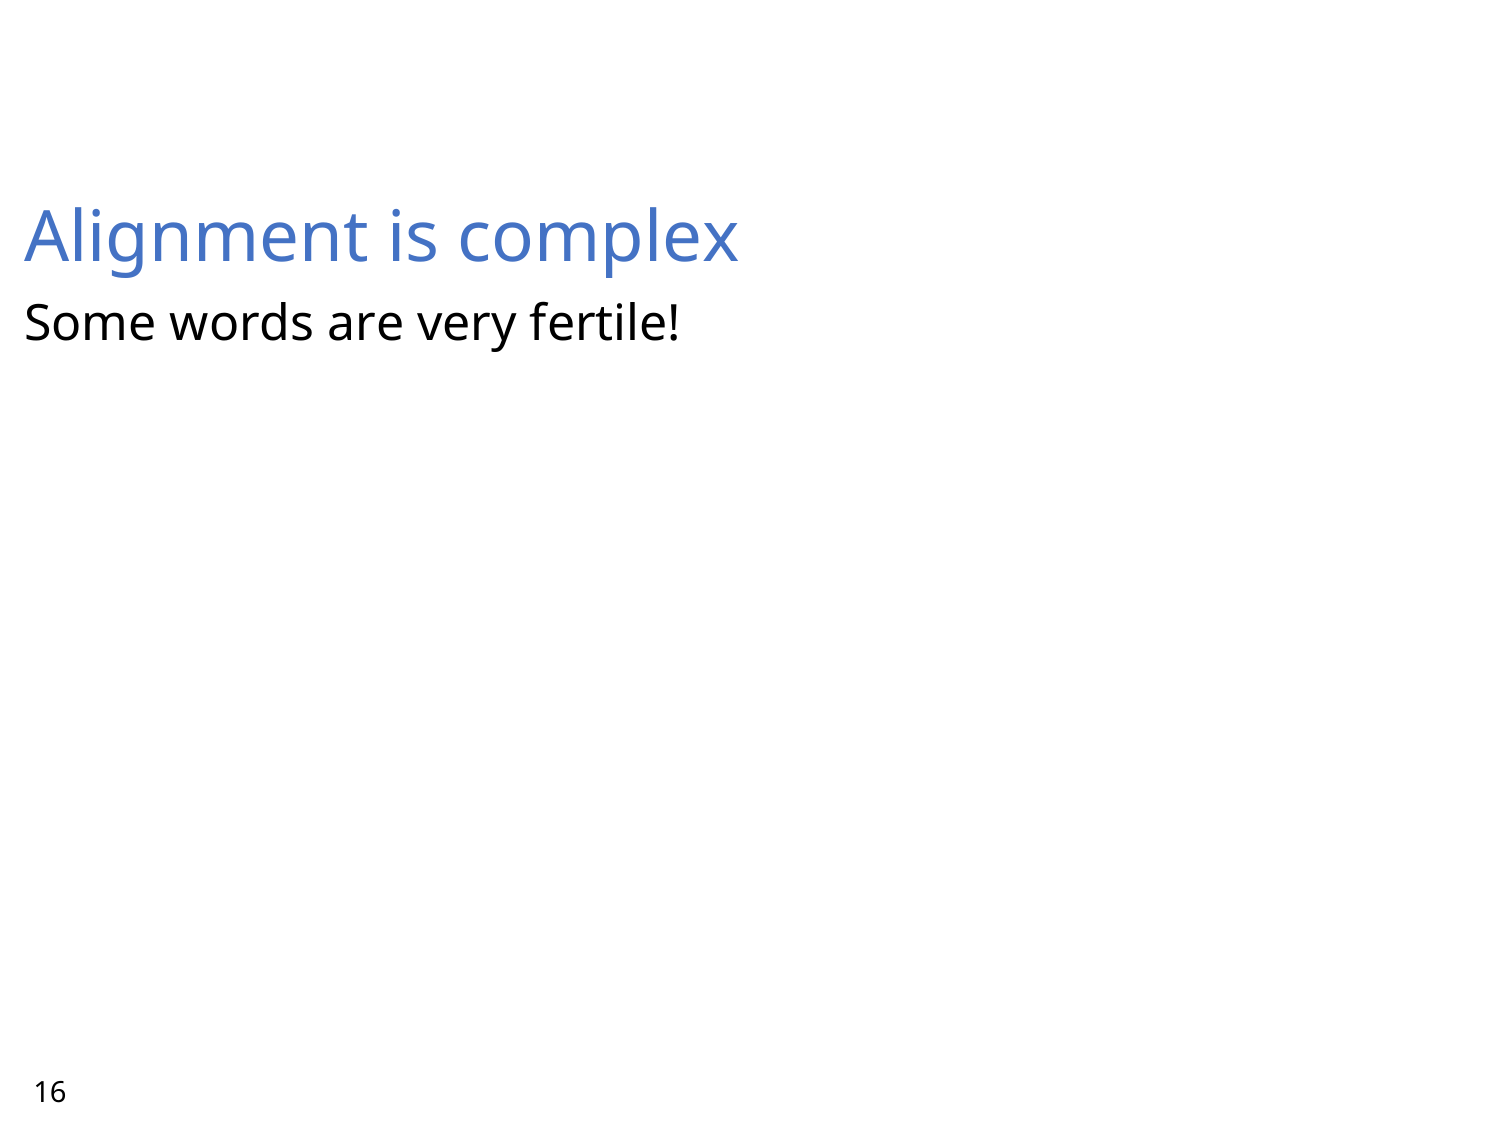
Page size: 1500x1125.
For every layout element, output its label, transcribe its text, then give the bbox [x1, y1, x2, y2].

text Alignment is complex [24, 185, 1475, 282]
text Some words are very fertile! [24, 287, 1475, 356]
